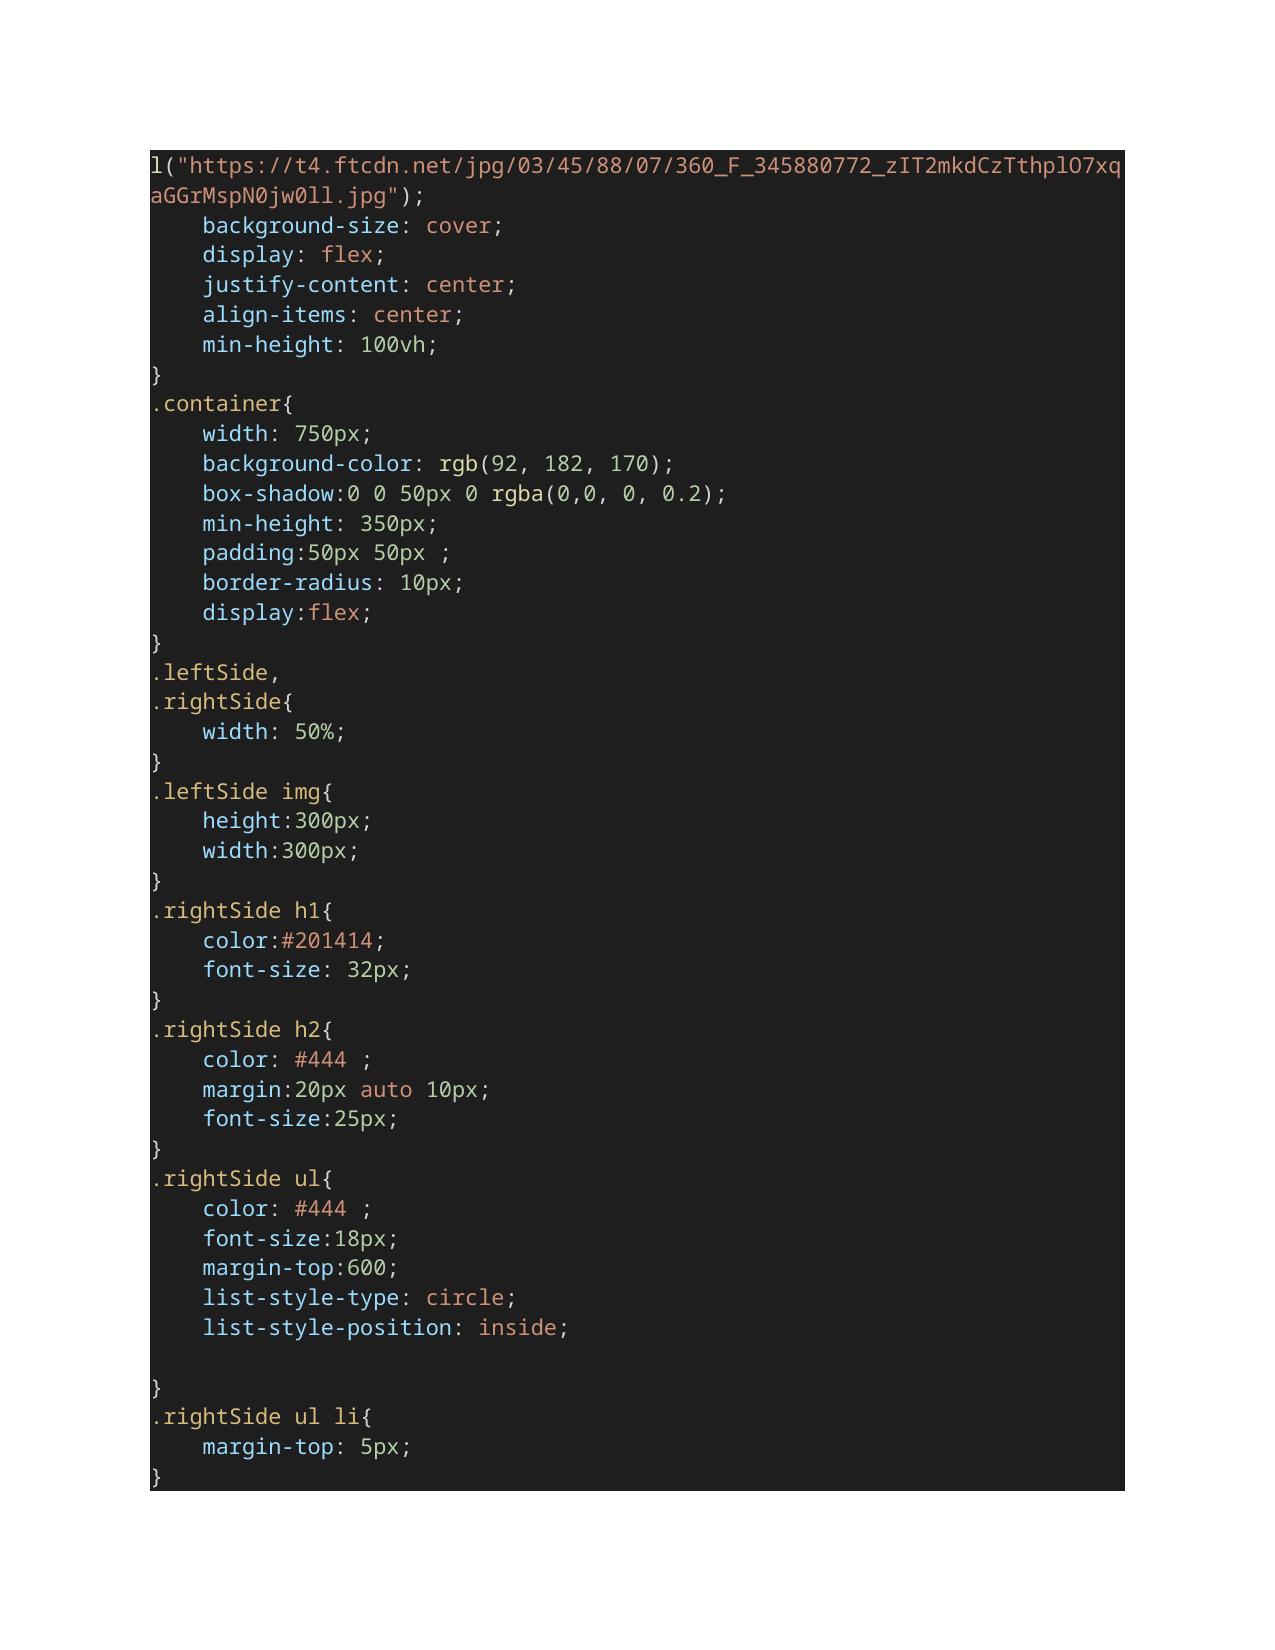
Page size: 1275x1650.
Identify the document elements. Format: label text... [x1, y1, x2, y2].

text border-radius: 10px; [150, 567, 1125, 597]
text height:300px; [150, 805, 1125, 835]
text } [150, 984, 1125, 1014]
text margin:20px auto 10px; [150, 1073, 1125, 1103]
text color:#201414; [150, 924, 1125, 954]
text .rightSide h2{ [150, 1014, 1125, 1044]
text .rightSide ul li{ [150, 1401, 1125, 1431]
text align-items: center; [150, 299, 1125, 329]
text color: #444 ; [150, 1193, 1125, 1222]
text font-size: 32px; [150, 954, 1125, 984]
text } [150, 1133, 1125, 1163]
text .leftSide img{ [150, 776, 1125, 805]
text .rightSide ul{ [150, 1163, 1125, 1193]
text width: 750px; [150, 418, 1125, 448]
text .rightSide{ [150, 686, 1125, 716]
text list-style-type: circle; [150, 1282, 1125, 1312]
text } [150, 1371, 1125, 1401]
text width: 50%; [150, 716, 1125, 746]
text justify-content: center; [150, 269, 1125, 299]
text color: #444 ; [150, 1044, 1125, 1073]
text margin-top: 5px; [150, 1431, 1125, 1461]
text padding:50px 50px ; [150, 537, 1125, 567]
text } [150, 627, 1125, 656]
text } [150, 746, 1125, 776]
text font-size:18px; [150, 1222, 1125, 1252]
text .container{ [150, 388, 1125, 418]
text min-height: 350px; [150, 507, 1125, 537]
text margin-top:600; [150, 1252, 1125, 1282]
text min-height: 100vh; [150, 329, 1125, 358]
text width:300px; [150, 835, 1125, 865]
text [150, 150, 1125, 209]
text background-color: rgb(92, 182, 170); [150, 448, 1125, 478]
text list-style-position: inside; [150, 1312, 1125, 1342]
text box-shadow:0 0 50px 0 rgba(0,0, 0, 0.2); [150, 478, 1125, 507]
text background-size: cover; [150, 209, 1125, 239]
text font-size:25px; [150, 1103, 1125, 1133]
text } [150, 358, 1125, 388]
text .rightSide h1{ [150, 895, 1125, 924]
text display: flex; [150, 239, 1125, 269]
text } [150, 1461, 1125, 1491]
text display:flex; [150, 597, 1125, 627]
text .leftSide, [150, 656, 1125, 686]
text } [150, 865, 1125, 895]
